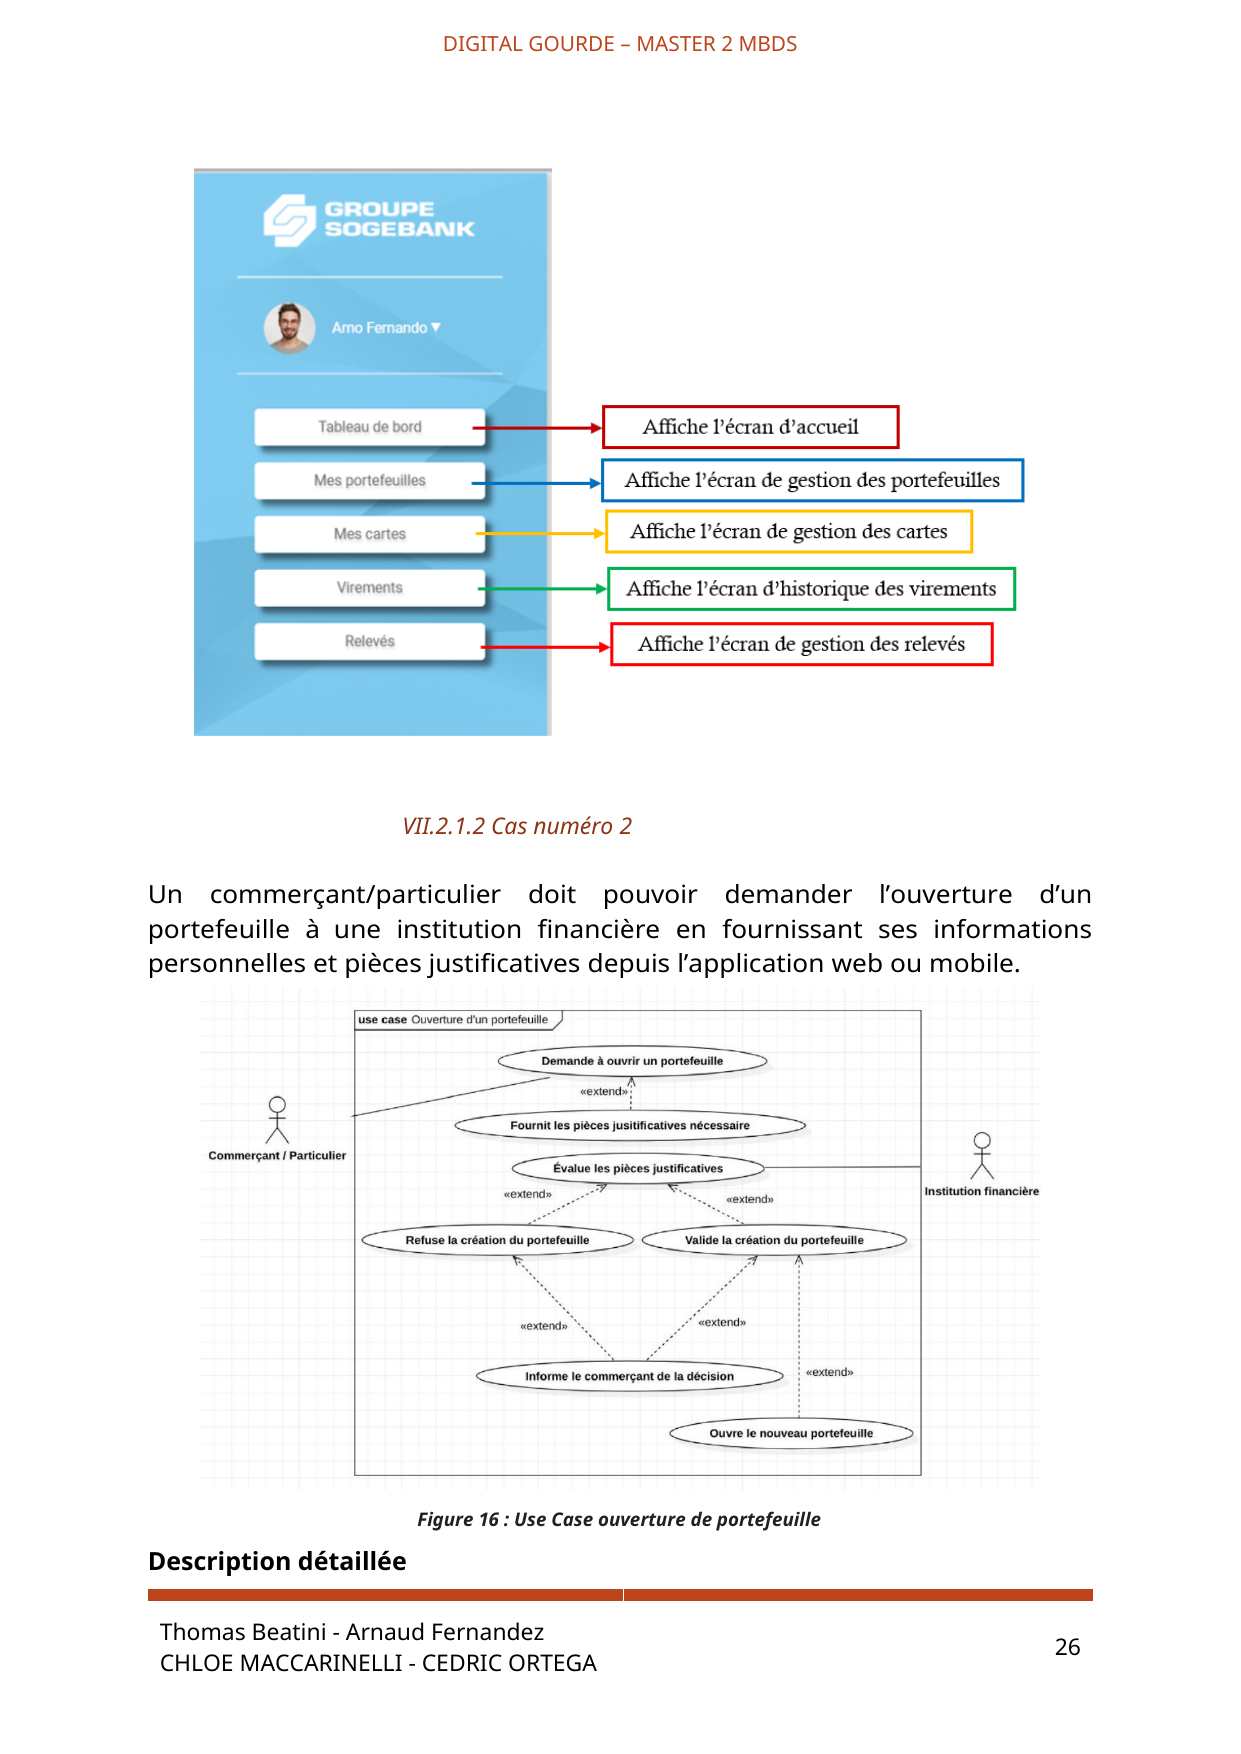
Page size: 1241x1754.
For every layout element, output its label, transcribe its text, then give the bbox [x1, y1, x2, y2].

picture [199, 987, 1041, 1490]
picture [147, 147, 1093, 741]
text Un commerçant/particulier doit pouvoir demander l’ouverture d’un portefeuille à une institution financière en fournissant ses informations personnelles et pièces justificatives depuis l’application web ou mobile. [148, 877, 1093, 979]
text Description détaillée [148, 1498, 1093, 1577]
subtitle VII.2.1.2 Cas numéro 2 [402, 810, 1093, 875]
